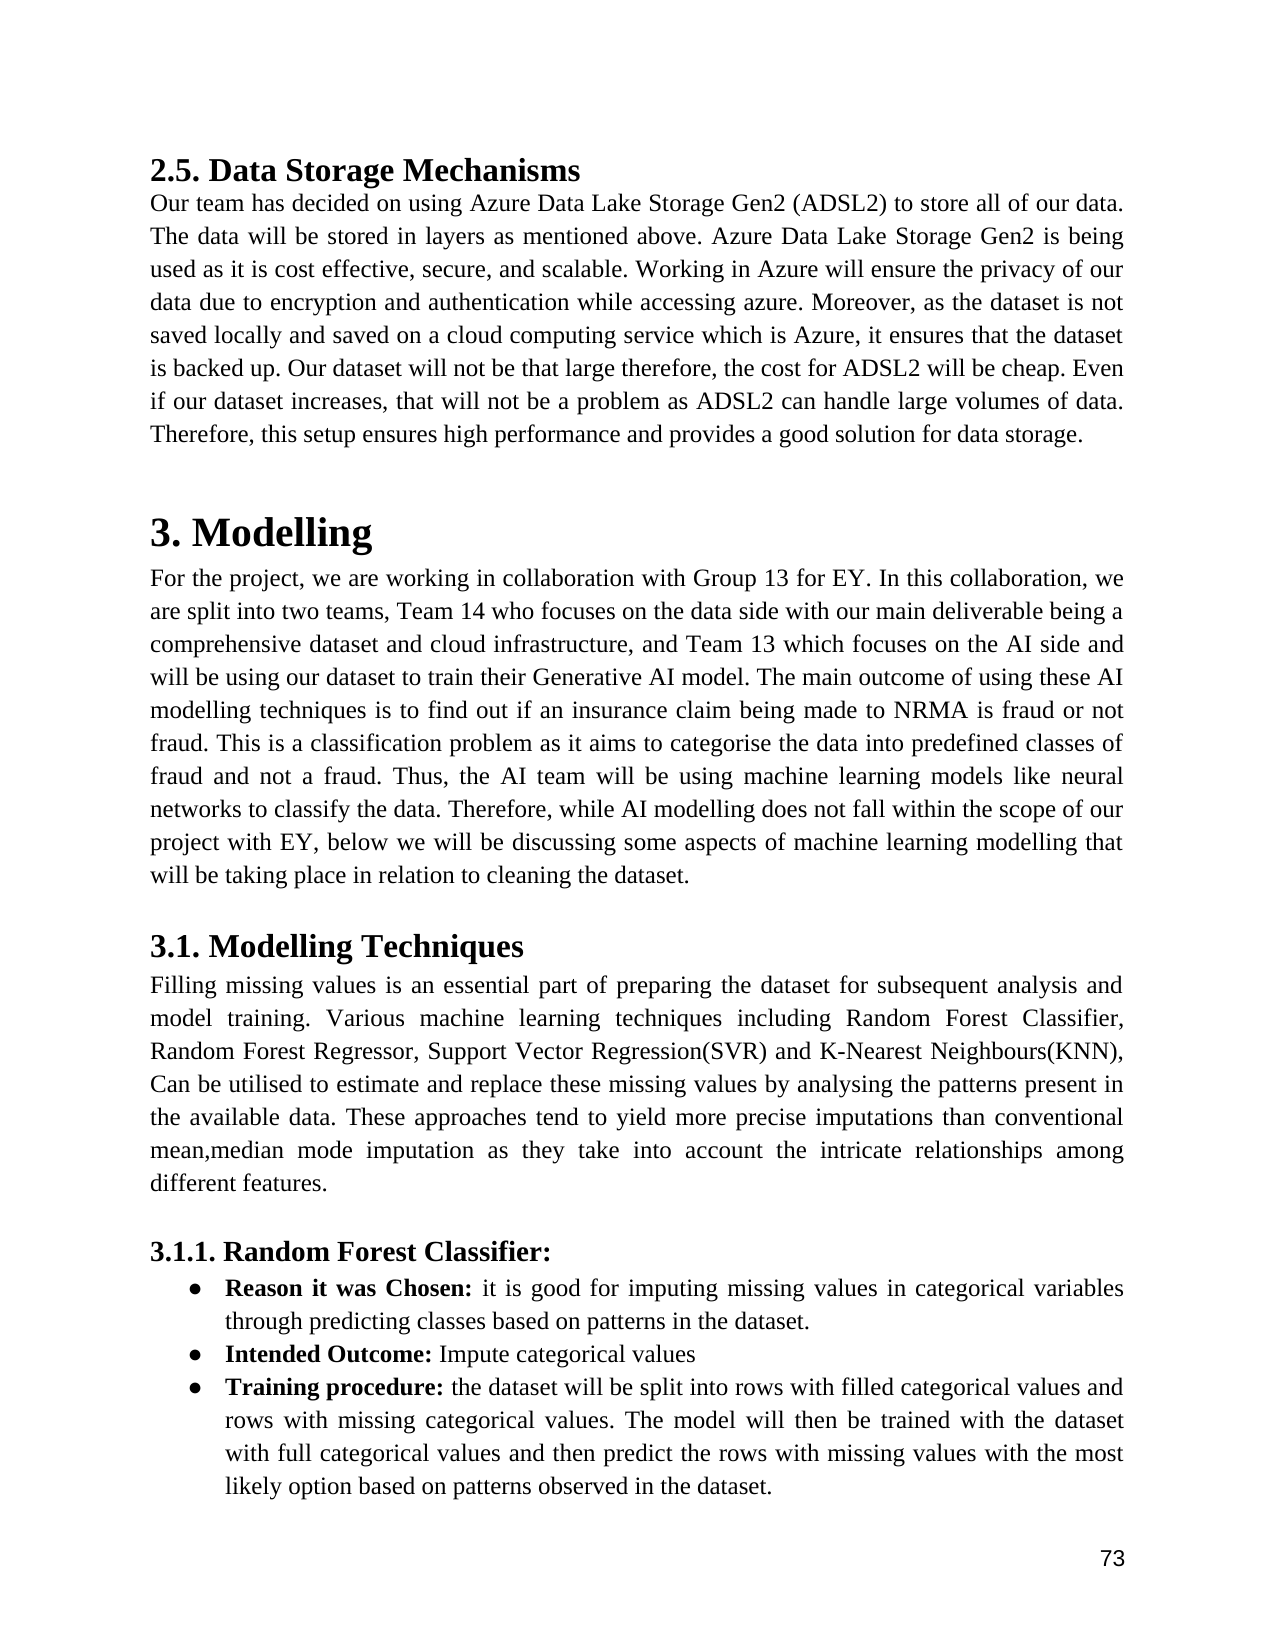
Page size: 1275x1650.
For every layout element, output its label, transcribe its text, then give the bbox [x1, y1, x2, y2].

subtitle 3.1.1. Random Forest Classifier: [150, 1234, 1125, 1268]
list Intended Outcome: Impute categorical values [187, 1339, 1125, 1367]
list Training procedure: the dataset will be split into rows with filled categorical values and rows with missing categorical values. The model will then be trained with the dataset with full categorical values and then predict the rows with missing values with the most likely option based on patterns observed in the dataset. [187, 1372, 1125, 1499]
text For the project, we are working in collaboration with Group 13 for EY. In this collaboration, we are split into two teams, Team 14 who focuses on the data side with our main deliverable being a comprehensive dataset and cloud infrastructure, and Team 13 which focuses on the AI side and will be using our dataset to train their Generative AI model. The main outcome of using these AI modelling techniques is to find out if an insurance claim being made to NRMA is fraud or not fraud. This is a classification problem as it aims to categorise the data into predefined classes of fraud and not a fraud. Thus, the AI team will be using machine learning models like neural networks to classify the data. Therefore, while AI modelling does not fall within the scope of our project with EY, below we will be discussing some aspects of machine learning modelling that will be taking place in relation to cleaning the dataset. [150, 563, 1125, 889]
subtitle 3. Modelling [150, 508, 1125, 556]
subtitle 2.5. Data Storage Mechanisms [150, 150, 1125, 188]
subtitle 3.1. Modelling Techniques [150, 926, 1125, 964]
text Our team has decided on using Azure Data Lake Storage Gen2 (ADSL2) to store all of our data. The data will be stored in layers as mentioned above. Azure Data Lake Storage Gen2 is being used as it is cost effective, secure, and scalable. Working in Azure will ensure the privacy of our data due to encryption and authentication while accessing azure. Moreover, as the dataset is not saved locally and saved on a cloud computing service which is Azure, it ensures that the dataset is backed up. Our dataset will not be that large therefore, the cost for ADSL2 will be cheap. Even if our dataset increases, that will not be a problem as ADSL2 can handle large volumes of data. Therefore, this setup ensures high performance and provides a good solution for data storage. [150, 188, 1125, 448]
text Filling missing values is an essential part of preparing the dataset for subsequent analysis and model training. Various machine learning techniques including Random Forest Classifier, Random Forest Regressor, Support Vector Regression(SVR) and K-Nearest Neighbours(KNN), Can be utilised to estimate and replace these missing values by analysing the patterns present in the available data. These approaches tend to yield more precise imputations than conventional mean,median mode imputation as they take into account the intricate relationships among different features. [150, 970, 1125, 1197]
list Reason it was Chosen: it is good for imputing missing values in categorical variables through predicting classes based on patterns in the dataset. [187, 1273, 1125, 1334]
